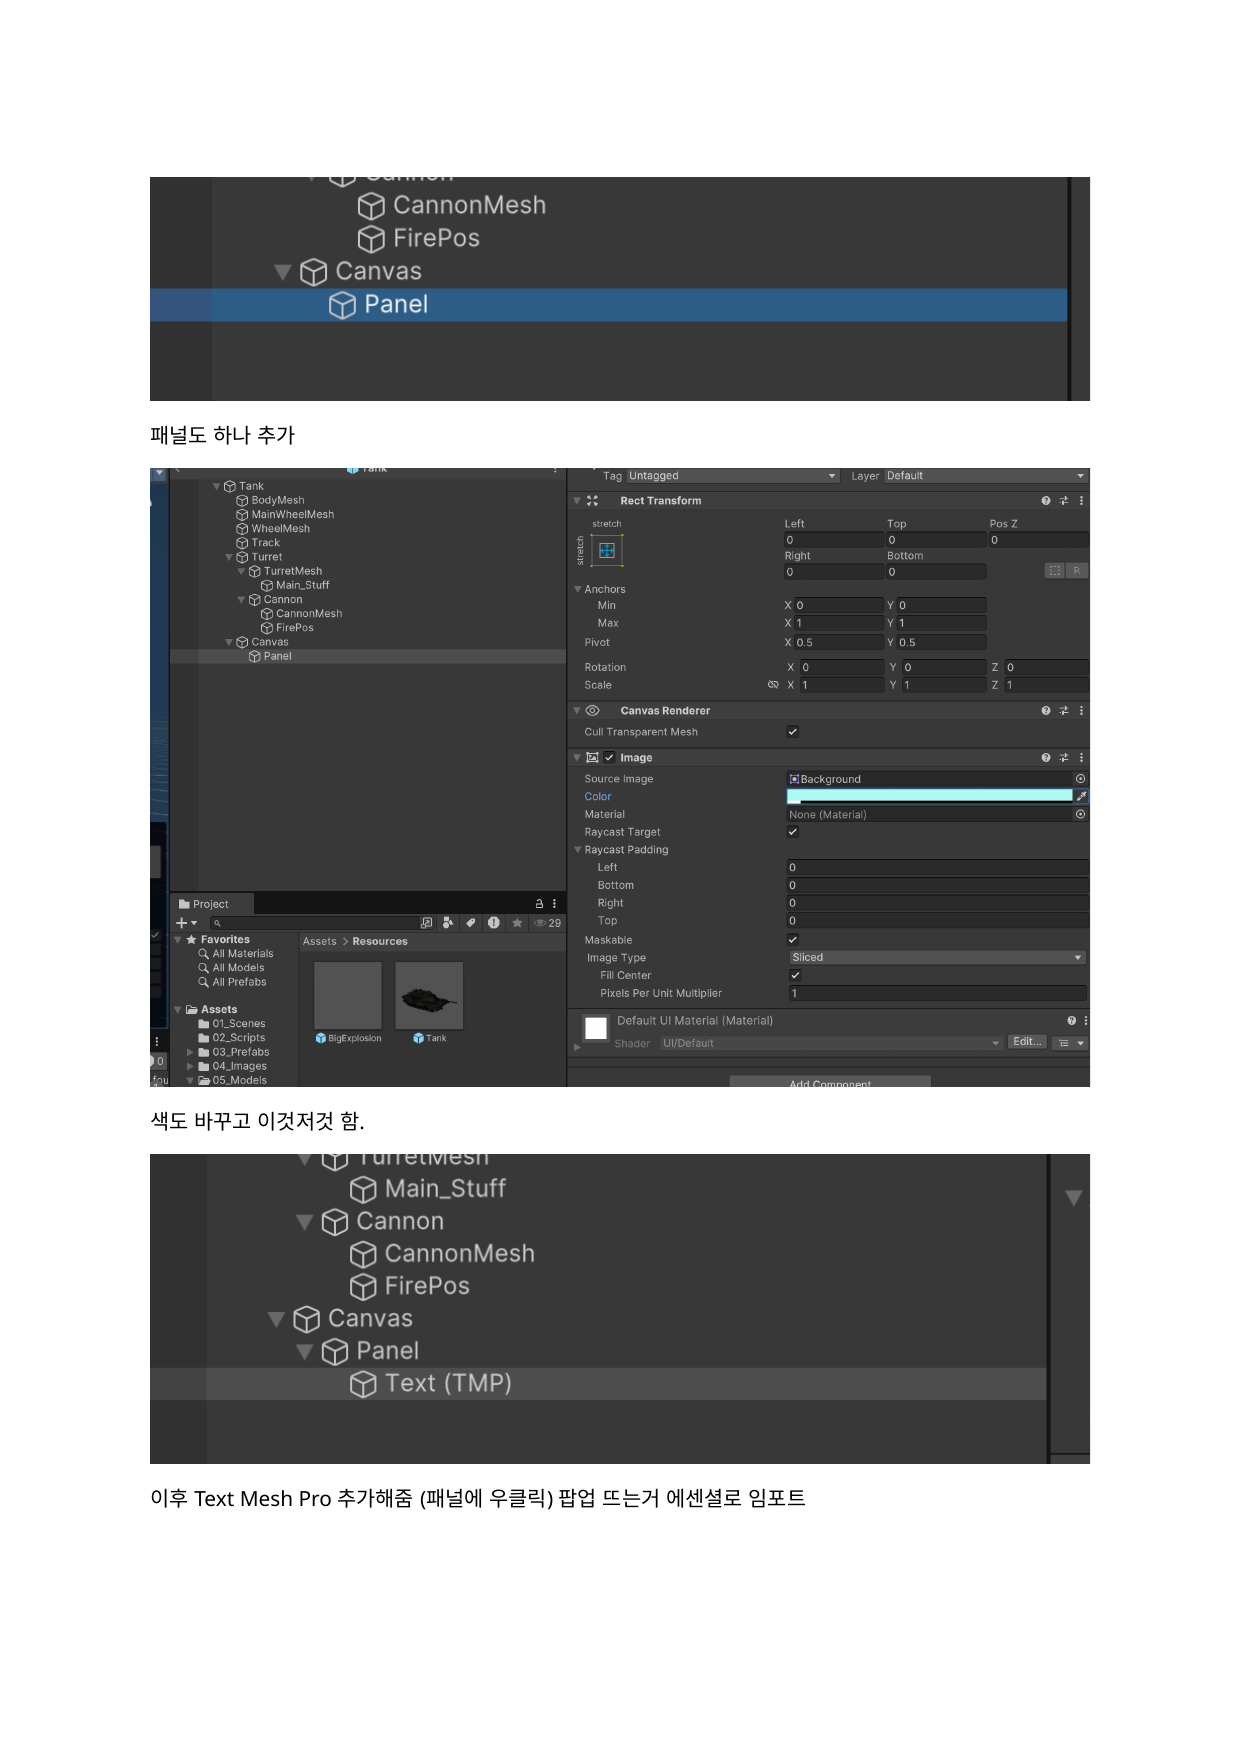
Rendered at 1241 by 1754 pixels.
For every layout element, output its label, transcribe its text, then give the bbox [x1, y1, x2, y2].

text 색도 바꾸고 이것저것 함. [150, 1105, 1090, 1135]
picture [150, 1154, 1091, 1464]
picture [150, 468, 1091, 1087]
text 패널도 하나 추가 [150, 419, 1090, 449]
text 이후 Text Mesh Pro 추가해줌 (패널에 우클릭) 팝업 뜨는거 에센셜로 임포트 [150, 1482, 1090, 1512]
picture [150, 177, 1091, 401]
